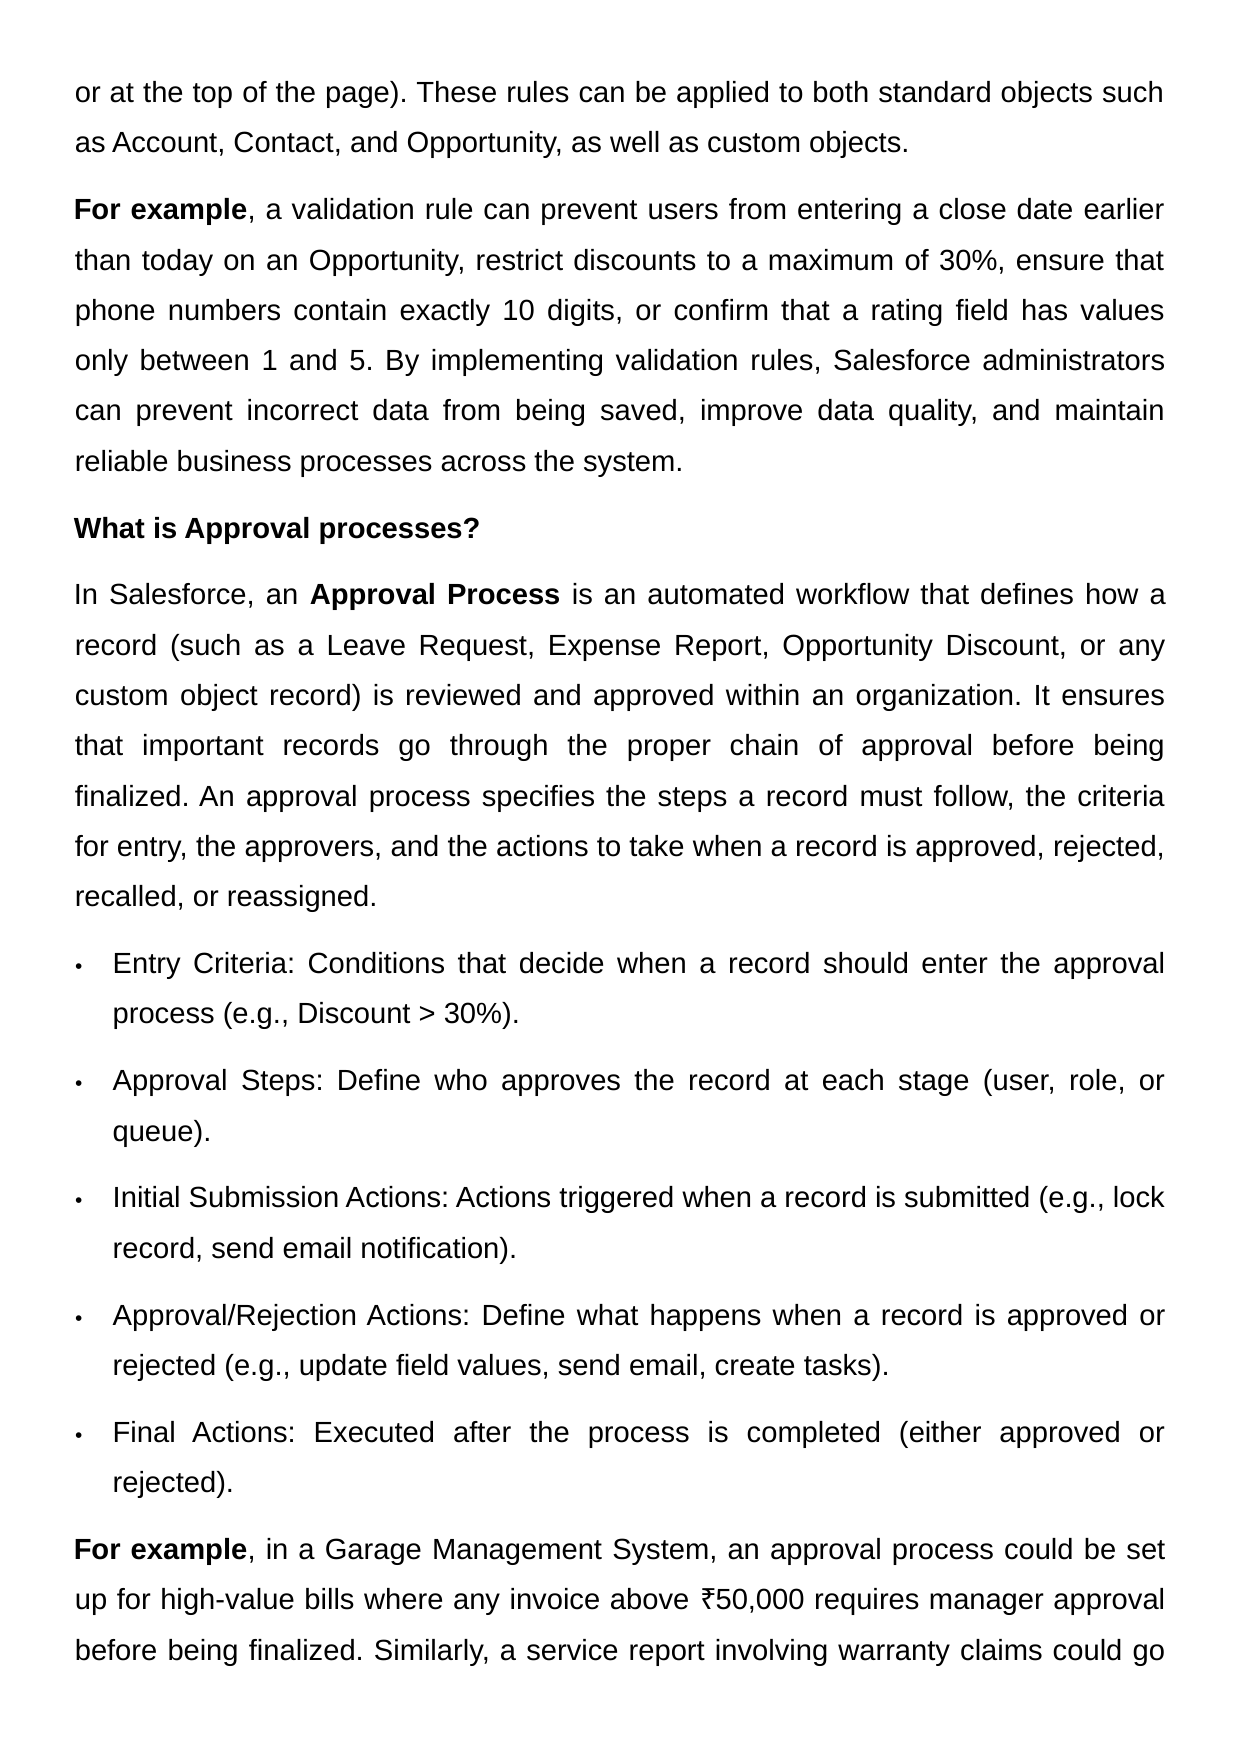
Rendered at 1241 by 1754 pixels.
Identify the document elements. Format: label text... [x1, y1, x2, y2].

text In Salesforce, an Approval Process is an automated workflow that defines how a record (such as a Leave Request, Expense Report, Opportunity Discount, or any custom object record) is reviewed and approved within an organization. It ensures that important records go through the proper chain of approval before being finalized. An approval process specifies the steps a record must follow, the criteria for entry, the approvers, and the actions to take when a record is approved, rejected, recalled, or reassigned. [73, 577, 1167, 913]
list Approval/Rejection Actions: Define what happens when a record is approved or rejected (e.g., update field values, send email, create tasks). [75, 1298, 1167, 1382]
text For example, a validation rule can prevent users from entering a close date earlier than today on an Opportunity, restrict discounts to a maximum of 30%, ensure that phone numbers contain exactly 10 digits, or confirm that a rating field has values only between 1 and 5. By implementing validation rules, Salesforce administrators can prevent incorrect data from being saved, improve data quality, and maintain reliable business processes across the system. [73, 192, 1167, 477]
list Entry Criteria: Conditions that decide when a record should enter the approval process (e.g., Discount > 30%). [75, 946, 1167, 1030]
text What is Approval processes? [73, 511, 1175, 544]
list Initial Submission Actions: Actions triggered when a record is submitted (e.g., lock record, send email notification). [75, 1181, 1167, 1264]
list Final Actions: Executed after the process is completed (either approved or rejected). [75, 1415, 1167, 1499]
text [73, 75, 1167, 159]
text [73, 1532, 1167, 1666]
list Approval Steps: Define who approves the record at each stage (user, role, or queue). [75, 1063, 1167, 1147]
